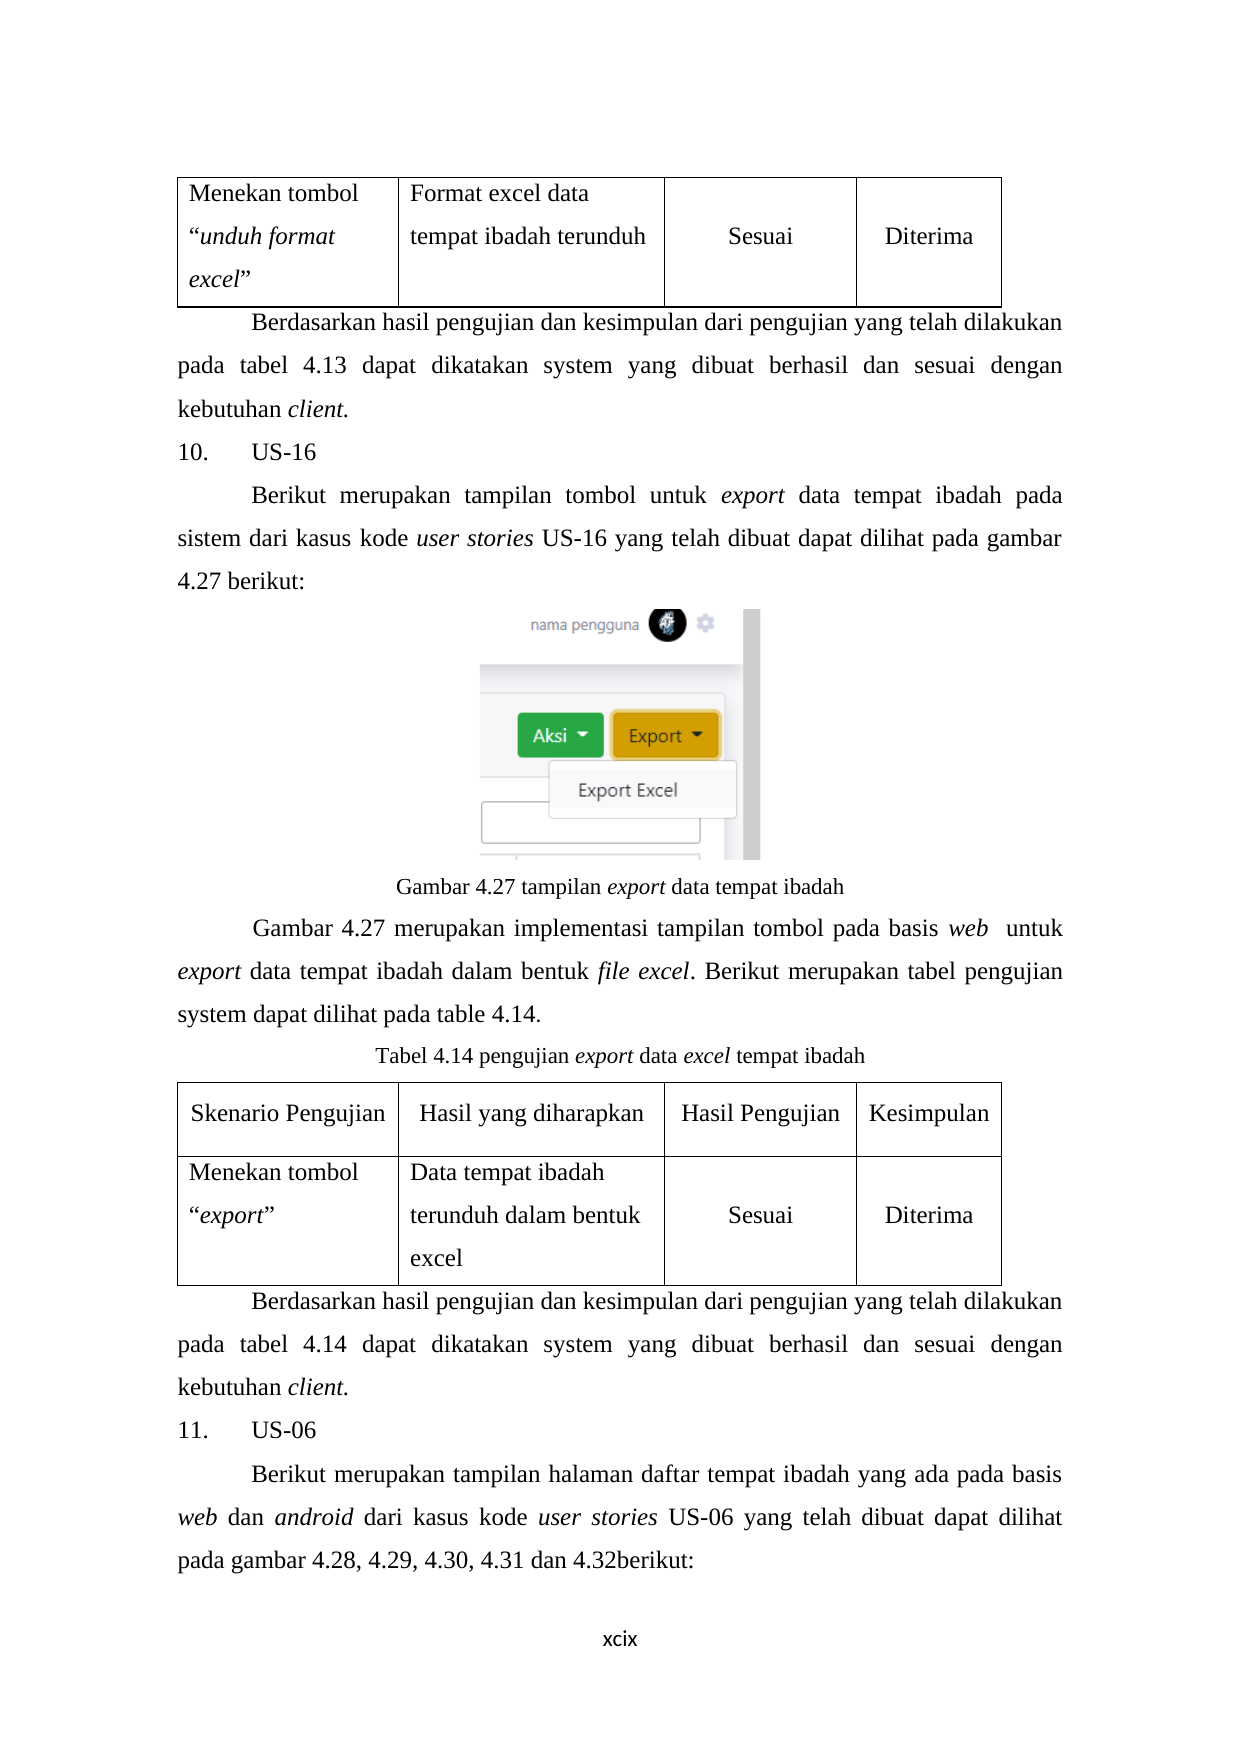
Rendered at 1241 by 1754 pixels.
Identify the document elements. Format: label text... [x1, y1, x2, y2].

text Berikut merupakan tampilan halaman daftar tempat ibadah yang ada pada basis web dan android dari kasus kode user stories US-06 yang telah dibuat dapat dilihat pada gambar 4.28, 4.29, 4.30, 4.31 dan 4.32berikut: [177, 1459, 1063, 1574]
table_cell Diterima [857, 178, 1001, 306]
table_cell Menekan tombol “export” [178, 1157, 398, 1285]
table_cell Sesuai [665, 178, 856, 306]
text Berikut merupakan tampilan tombol untuk export data tempat ibadah pada sistem dari kasus kode user stories US-16 yang telah dibuat dapat dilihat pada gambar 4.27 berikut: [177, 480, 1063, 595]
table_header Hasil yang diharapkan [399, 1083, 664, 1156]
list US-06 [177, 1416, 1063, 1444]
text Gambar 4.27 tampilan export data tempat ibadah [177, 873, 1063, 899]
table_header Hasil Pengujian [665, 1083, 856, 1156]
table_header Skenario Pengujian [178, 1083, 398, 1156]
table_cell Data tempat ibadah terunduh dalam bentuk excel [399, 1157, 664, 1285]
picture [479, 609, 761, 860]
text Gambar 4.27 merupakan implementasi tampilan tombol pada basis web untuk export data tempat ibadah dalam bentuk file excel. Berikut merupakan tabel pengujian system dapat dilihat pada table 4.14. [177, 913, 1063, 1028]
text Berdasarkan hasil pengujian dan kesimpulan dari pengujian yang telah dilakukan pada tabel 4.14 dapat dikatakan system yang dibuat berhasil dan sesuai dengan kebutuhan client. [177, 1286, 1063, 1401]
table_cell Format excel data tempat ibadah terunduh [399, 178, 664, 306]
table_cell Sesuai [665, 1157, 856, 1285]
text Berdasarkan hasil pengujian dan kesimpulan dari pengujian yang telah dilakukan pada tabel 4.13 dapat dikatakan system yang dibuat berhasil dan sesuai dengan kebutuhan client. [177, 307, 1063, 422]
table_cell Diterima [857, 1157, 1001, 1285]
list US-16 [177, 437, 1063, 466]
list Tabel 4.14 pengujian export data excel tempat ibadah [177, 1042, 1063, 1069]
table_cell Menekan tombol “unduh format excel” [178, 178, 398, 306]
table_header Kesimpulan [857, 1083, 1001, 1156]
